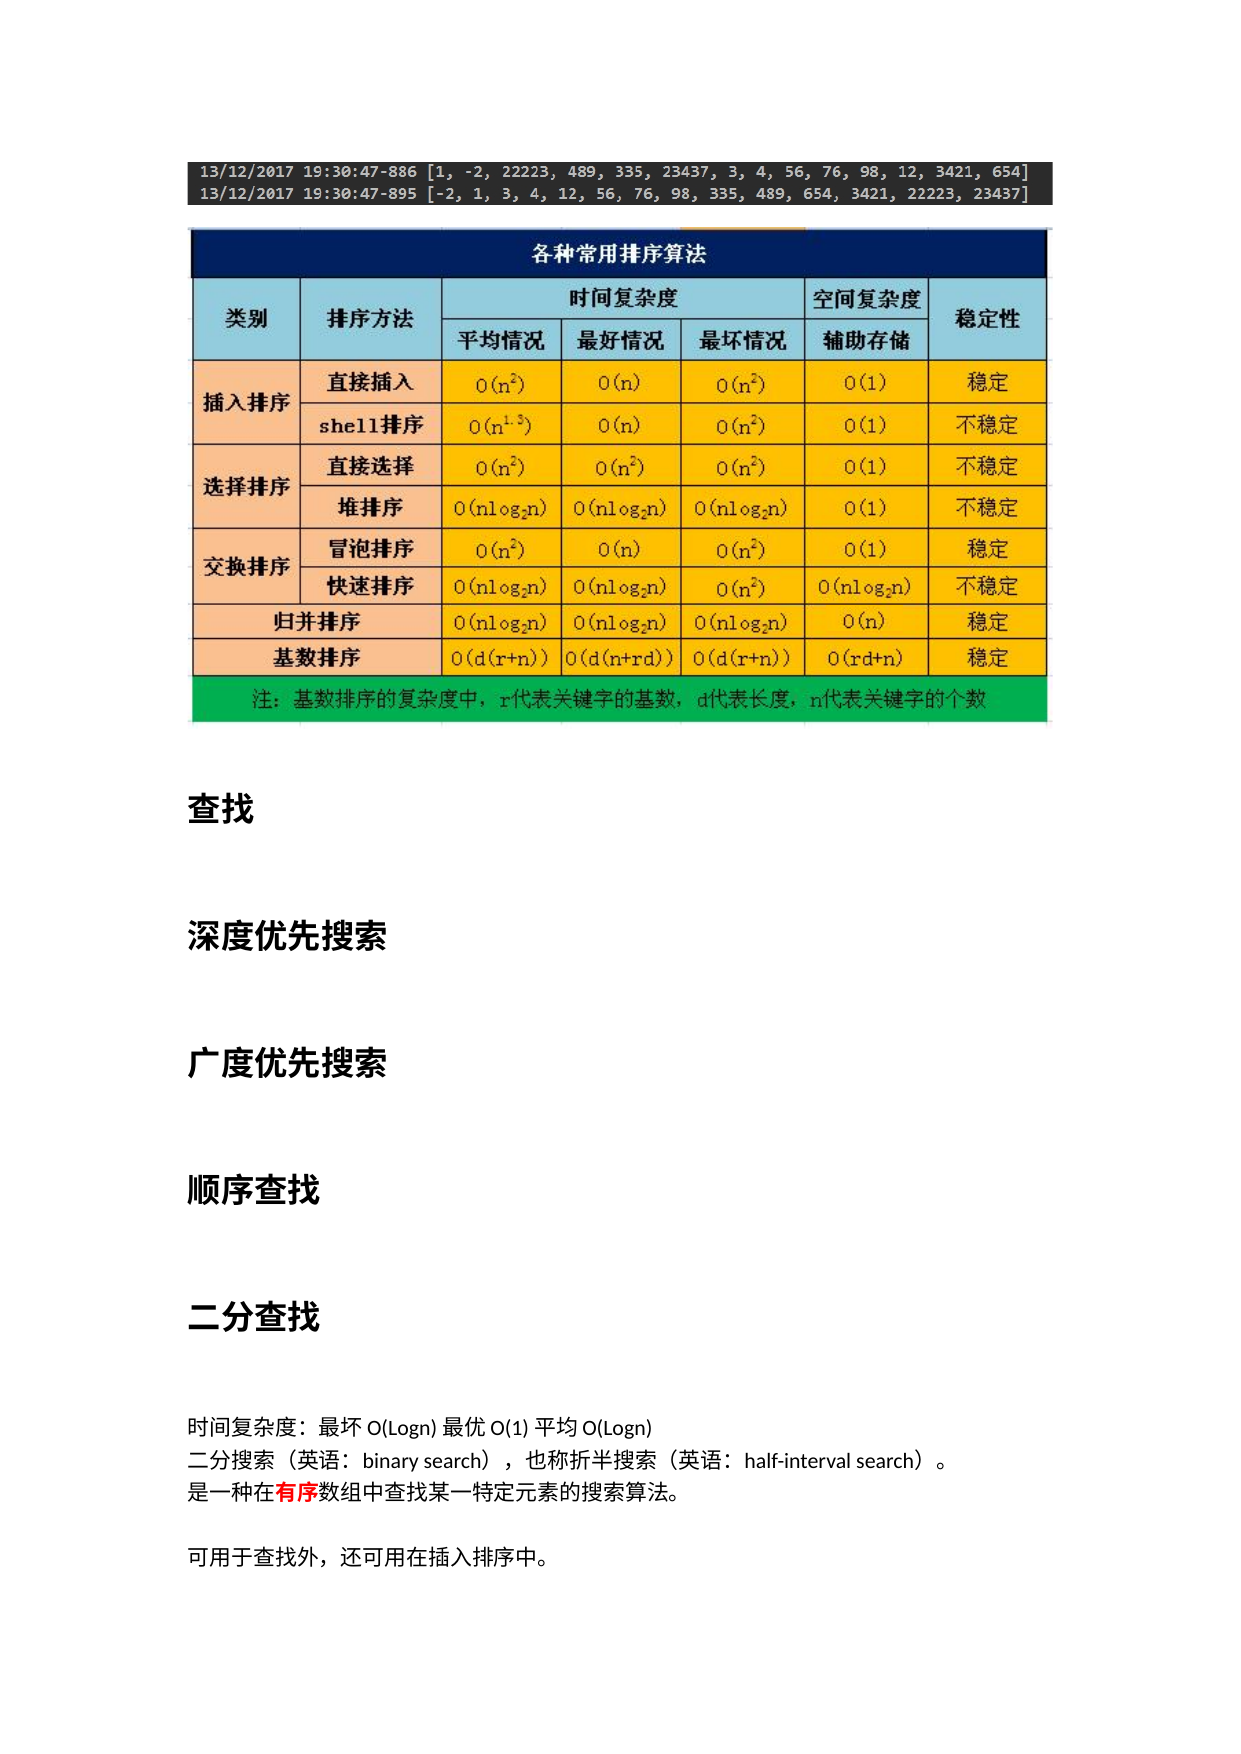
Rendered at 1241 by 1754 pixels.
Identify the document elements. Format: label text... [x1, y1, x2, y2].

text 时间复杂度：最坏O(Logn) 最优O(1) 平均O(Logn) [187, 1410, 1053, 1442]
picture [187, 227, 1053, 729]
text 二分搜索（英语：binary search），也称折半搜索（英语：half-interval search）。 [187, 1442, 1053, 1475]
subtitle 广度优先搜索 [187, 1028, 1053, 1093]
subtitle 深度优先搜索 [187, 901, 1053, 966]
picture [187, 162, 1053, 205]
subtitle 顺序查找 [187, 1156, 1053, 1221]
text 是一种在有序数组中查找某一特定元素的搜索算法。 [187, 1475, 1053, 1507]
subtitle 二分查找 [187, 1283, 1053, 1348]
subtitle 查找 [187, 774, 1053, 839]
text 可用于查找外，还可用在插入排序中。 [187, 1540, 1053, 1572]
